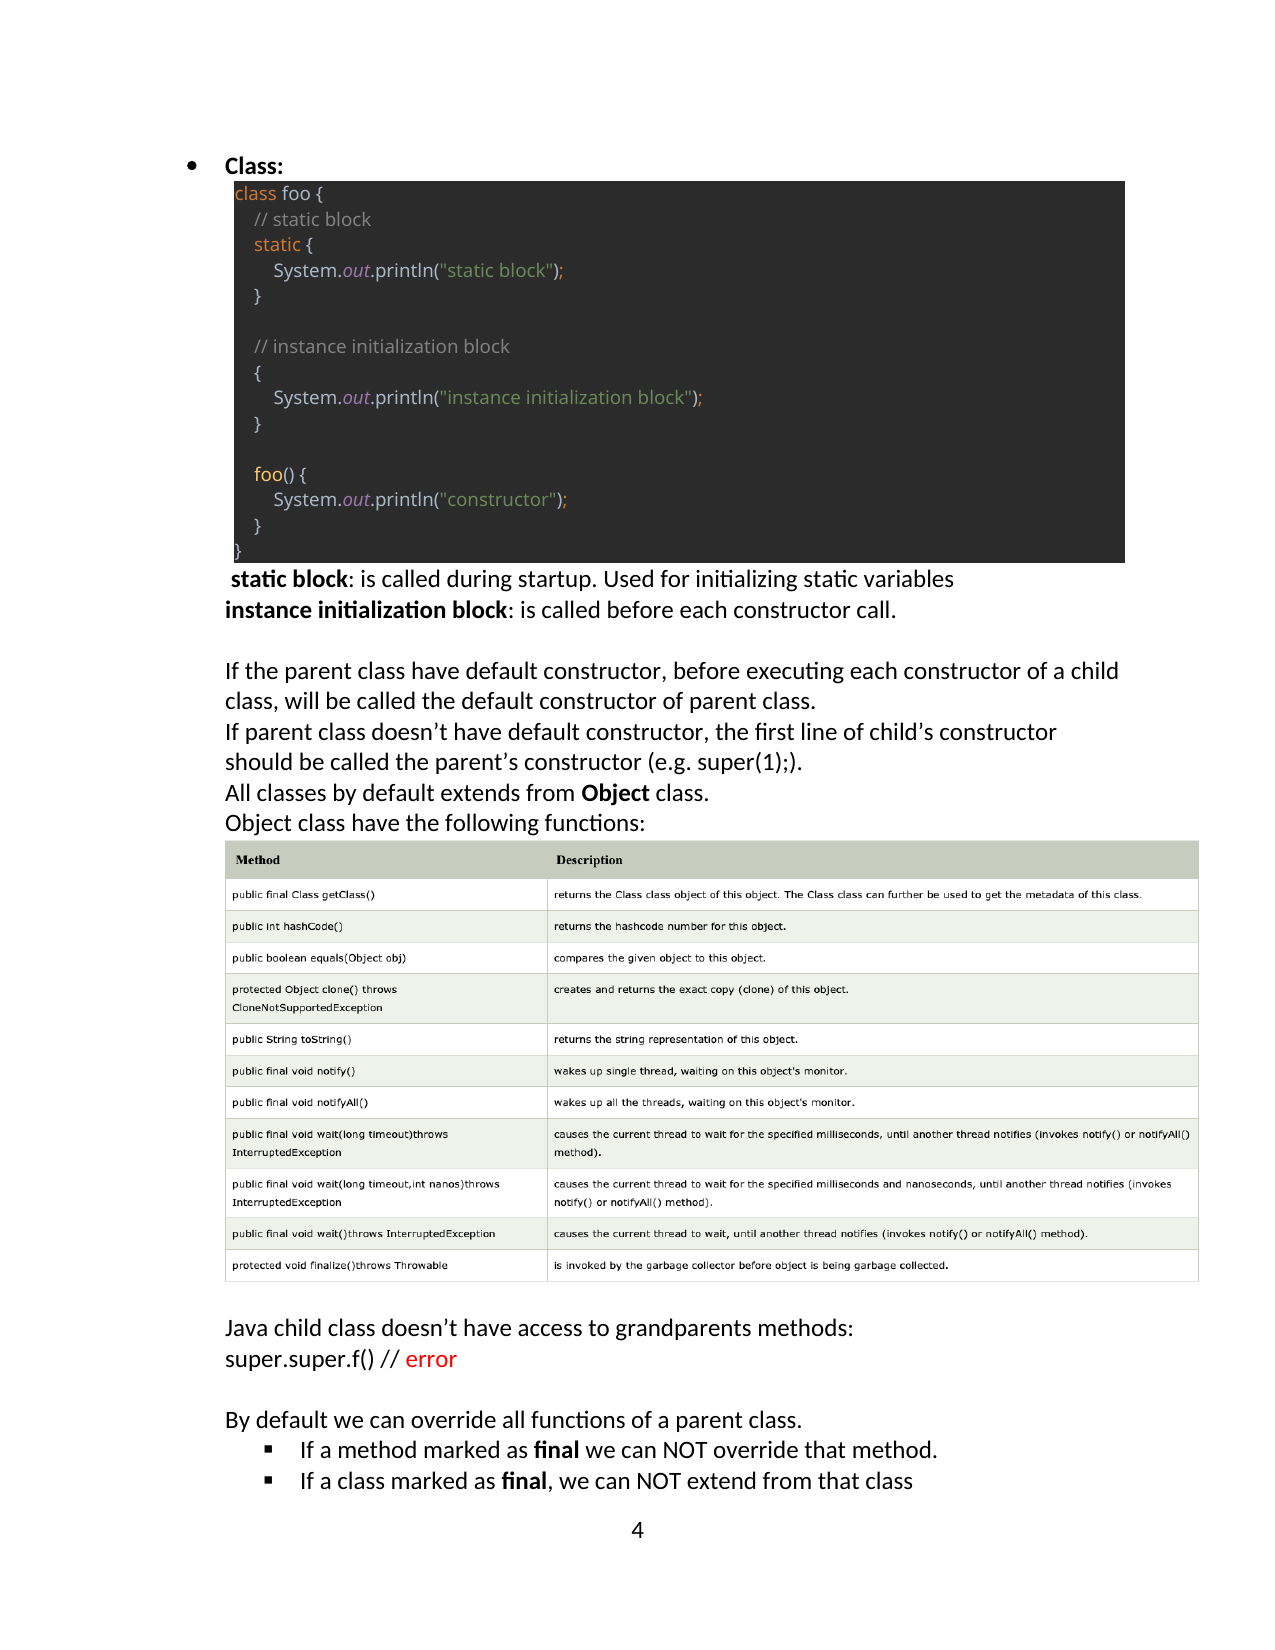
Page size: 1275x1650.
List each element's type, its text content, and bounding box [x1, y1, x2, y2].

list static block: is called during startup. Used for initializing static variables [225, 563, 1125, 594]
list If parent class doesn’t have default constructor, the first line of child’s constructor should be called the parent’s constructor (e.g. super(1);). [225, 716, 1125, 777]
list If a method marked as final we can NOT override that method. [262, 1435, 1125, 1465]
list super.super.f() // error [225, 1343, 1125, 1374]
list By default we can override all functions of a parent class. [225, 1404, 1125, 1435]
list All classes by default extends from Object class. [225, 777, 1125, 807]
picture [225, 838, 1200, 1282]
list If the parent class have default constructor, before executing each constructor of a child class, will be called the default constructor of parent class. [225, 655, 1125, 716]
list Object class have the following functions: [225, 807, 1125, 838]
list Class: [187, 150, 1125, 181]
text class foo { // static block static { System.out.println("static block"); } // instance initialization block { System.out.println("instance initialization block"); } foo() { System.out.println("constructor"); } } [234, 181, 1125, 563]
list If a class marked as final, we can NOT extend from that class [262, 1465, 1125, 1496]
list instance initialization block: is called before each constructor call. [225, 594, 1125, 624]
list Java child class doesn’t have access to grandparents methods: [225, 1313, 1125, 1343]
